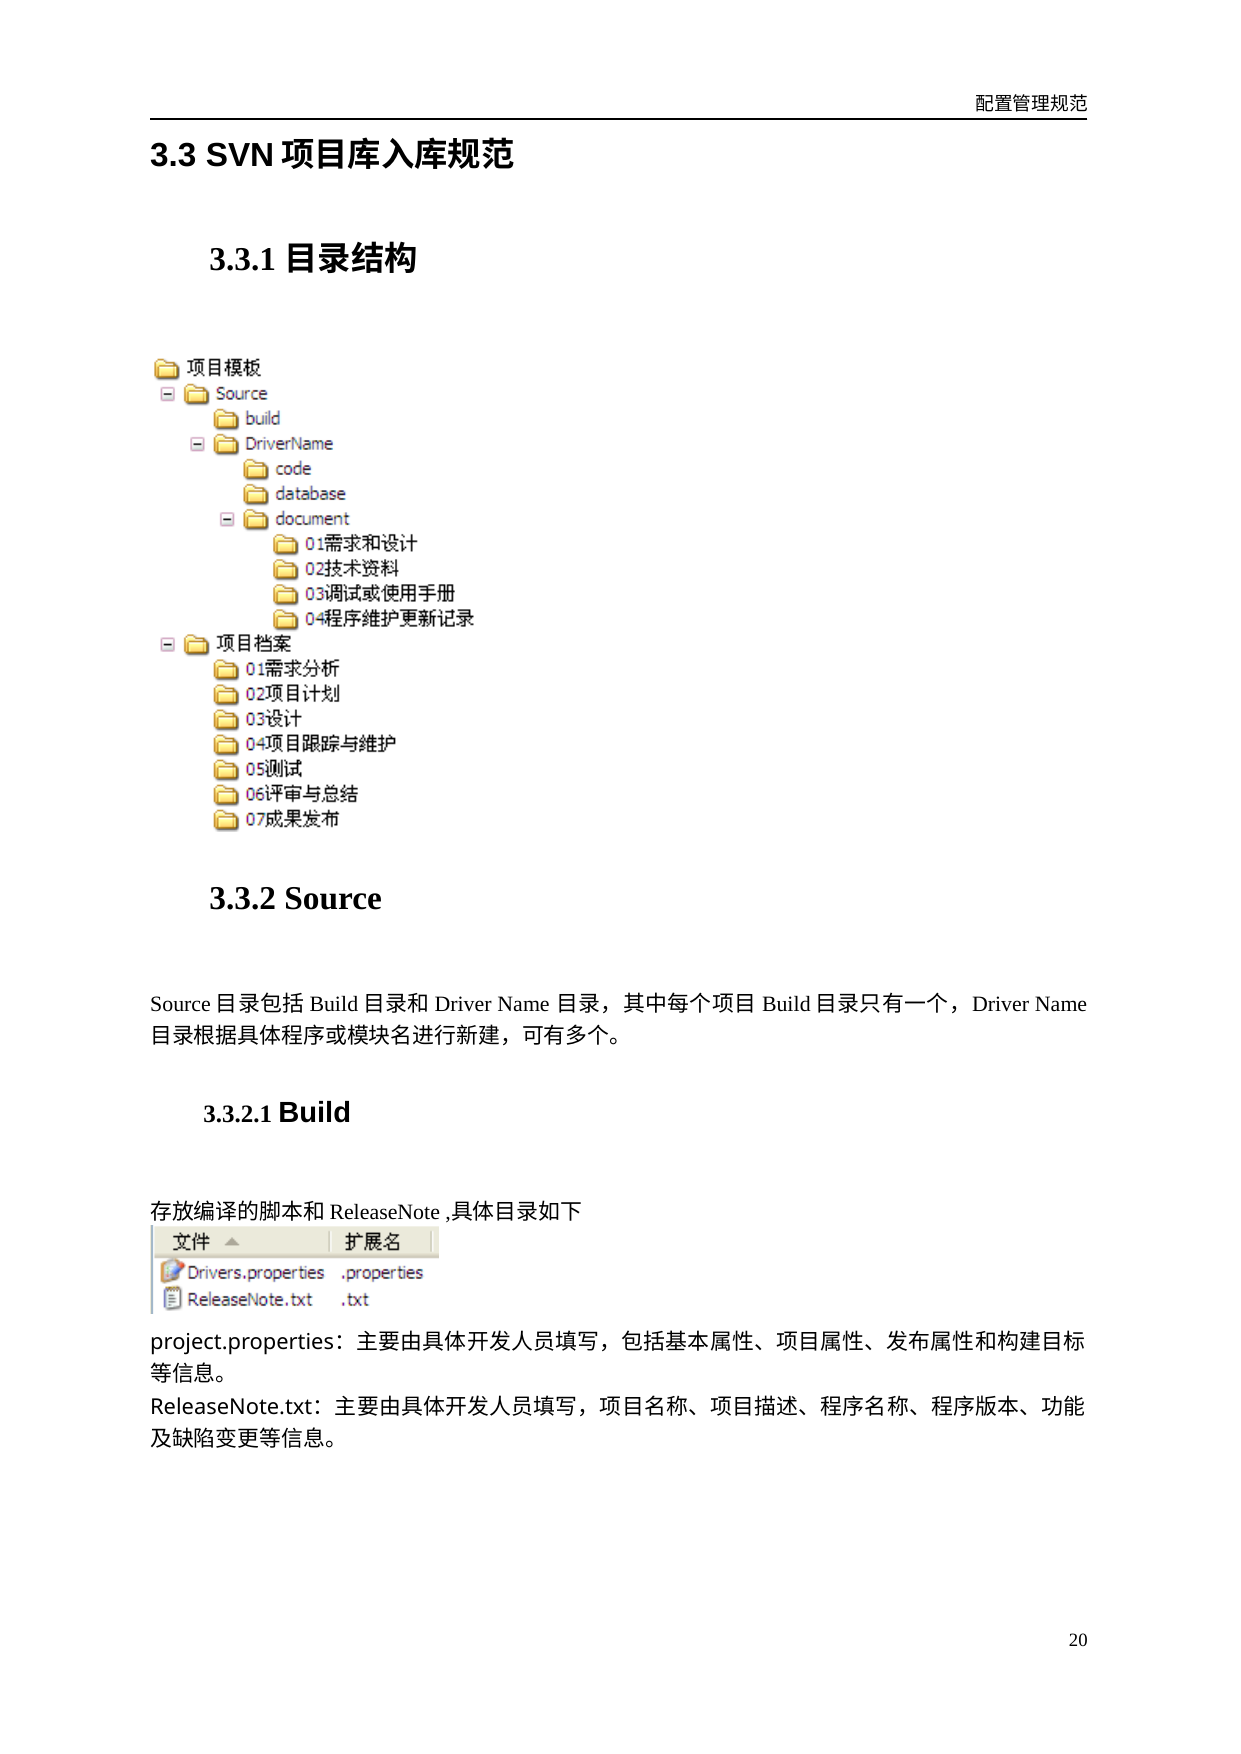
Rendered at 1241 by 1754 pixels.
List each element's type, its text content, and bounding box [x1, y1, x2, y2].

picture [150, 1225, 439, 1314]
subtitle Source [156, 865, 1087, 930]
picture [150, 356, 480, 832]
text project.properties：主要由具体开发人员填写，包括基本属性、项目属性、发布属性和构建目标等信息。 [150, 1323, 1087, 1388]
text ReleaseNote.txt：主要由具体开发人员填写，项目名称、项目描述、程序名称、程序版本、功能及缺陷变更等信息。 [150, 1388, 1087, 1453]
subtitle 目录结构 [156, 223, 1087, 288]
subtitle SVN项目库入库规范 [150, 120, 1087, 184]
text Source目录包括Build目录和Driver Name 目录，其中每个项目Build目录只有一个，Driver Name目录根据具体程序或模块名进行新建，可有多个。 [150, 985, 1087, 1050]
subtitle Build [150, 1079, 1087, 1144]
text 存放编译的脚本和ReleaseNote ,具体目录如下 [150, 1193, 1087, 1226]
